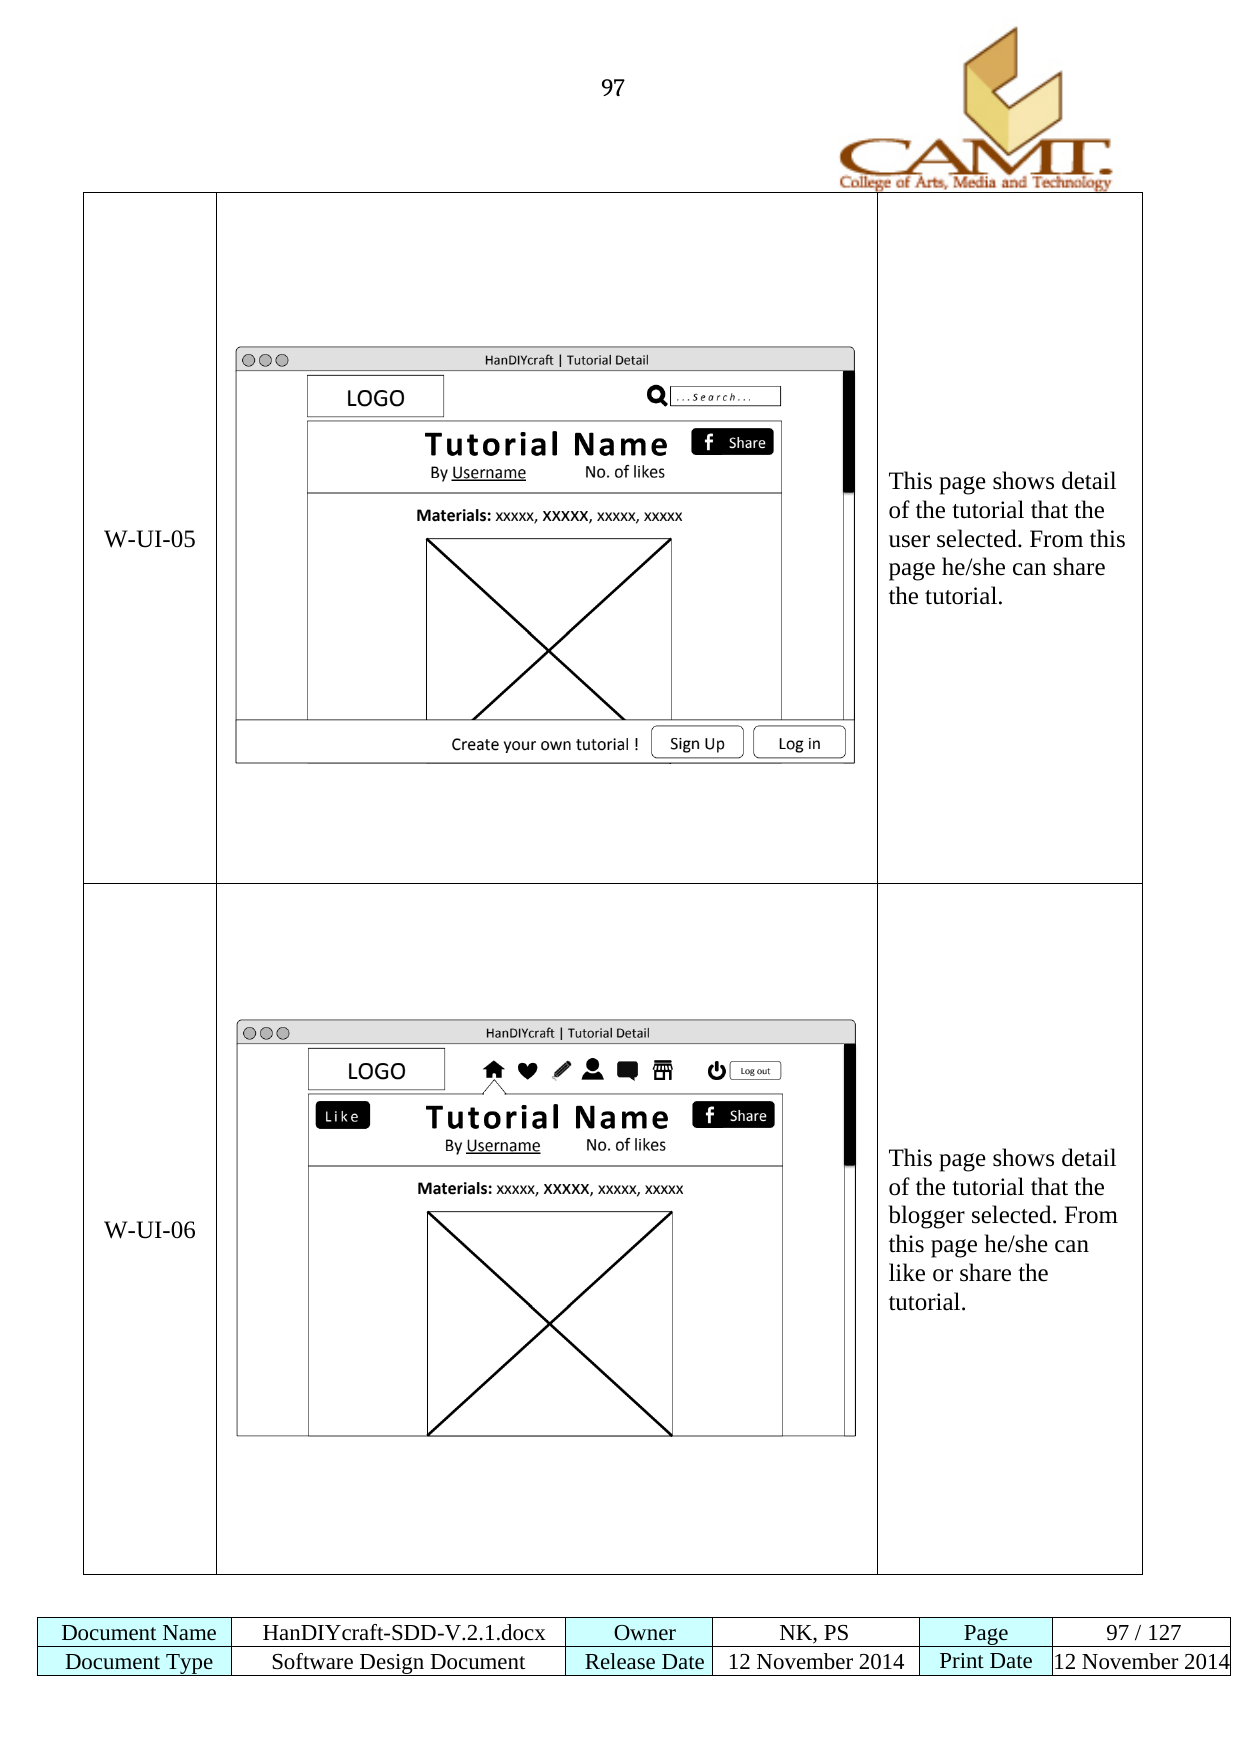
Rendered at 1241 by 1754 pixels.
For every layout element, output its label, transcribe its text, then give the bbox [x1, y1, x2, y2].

picture [755, 18, 1221, 207]
table_cell W-UI-05 [84, 193, 216, 883]
table_cell This page shows detail of the tutorial that the blogger selected. From this page he/she can like or share the tutorial. [878, 884, 1142, 1574]
table_cell This page shows detail of the tutorial that the user selected. From this page he/she can share the tutorial. [878, 193, 1142, 883]
table_cell [217, 884, 877, 1574]
table_cell W-UI-06 [84, 884, 216, 1574]
table_cell [217, 193, 877, 883]
